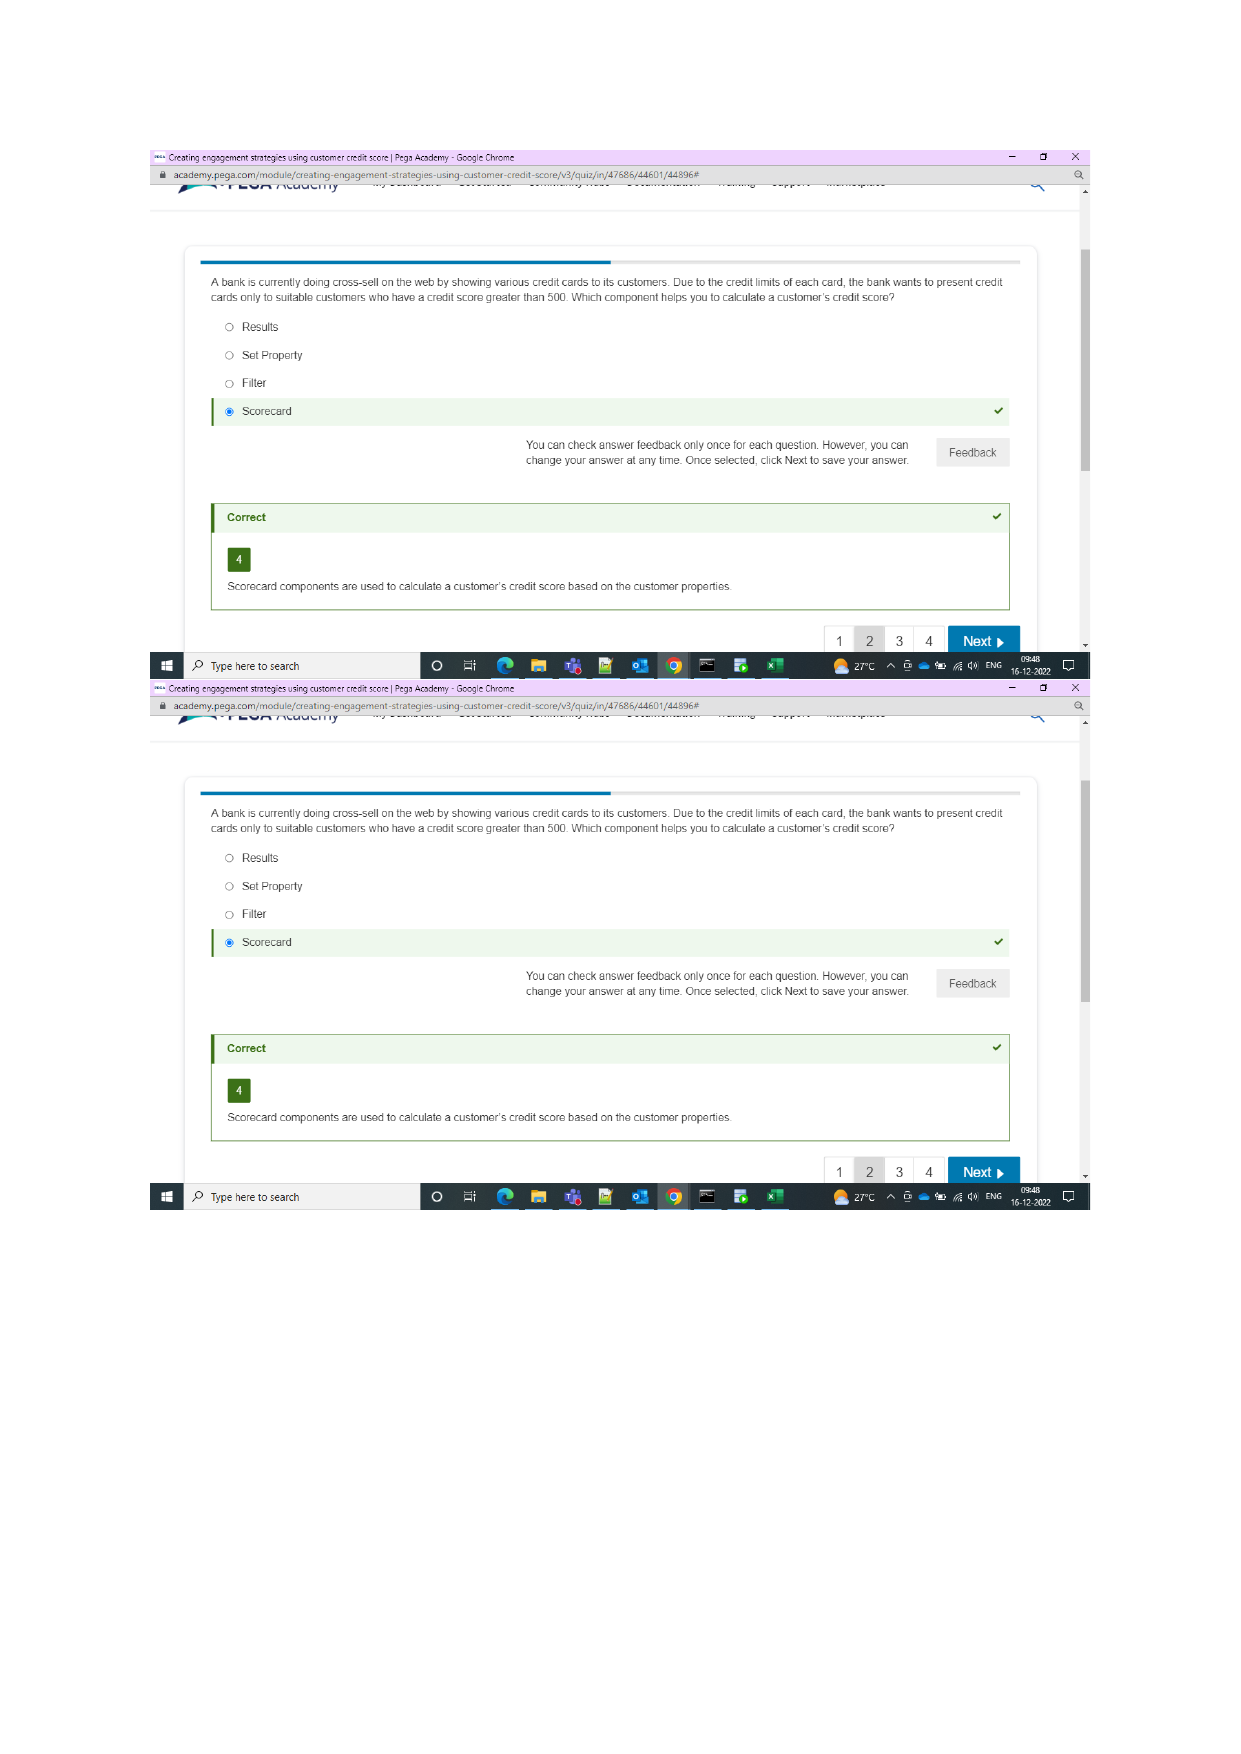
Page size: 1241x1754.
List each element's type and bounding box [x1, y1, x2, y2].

picture [150, 150, 1091, 679]
picture [150, 680, 1091, 1210]
